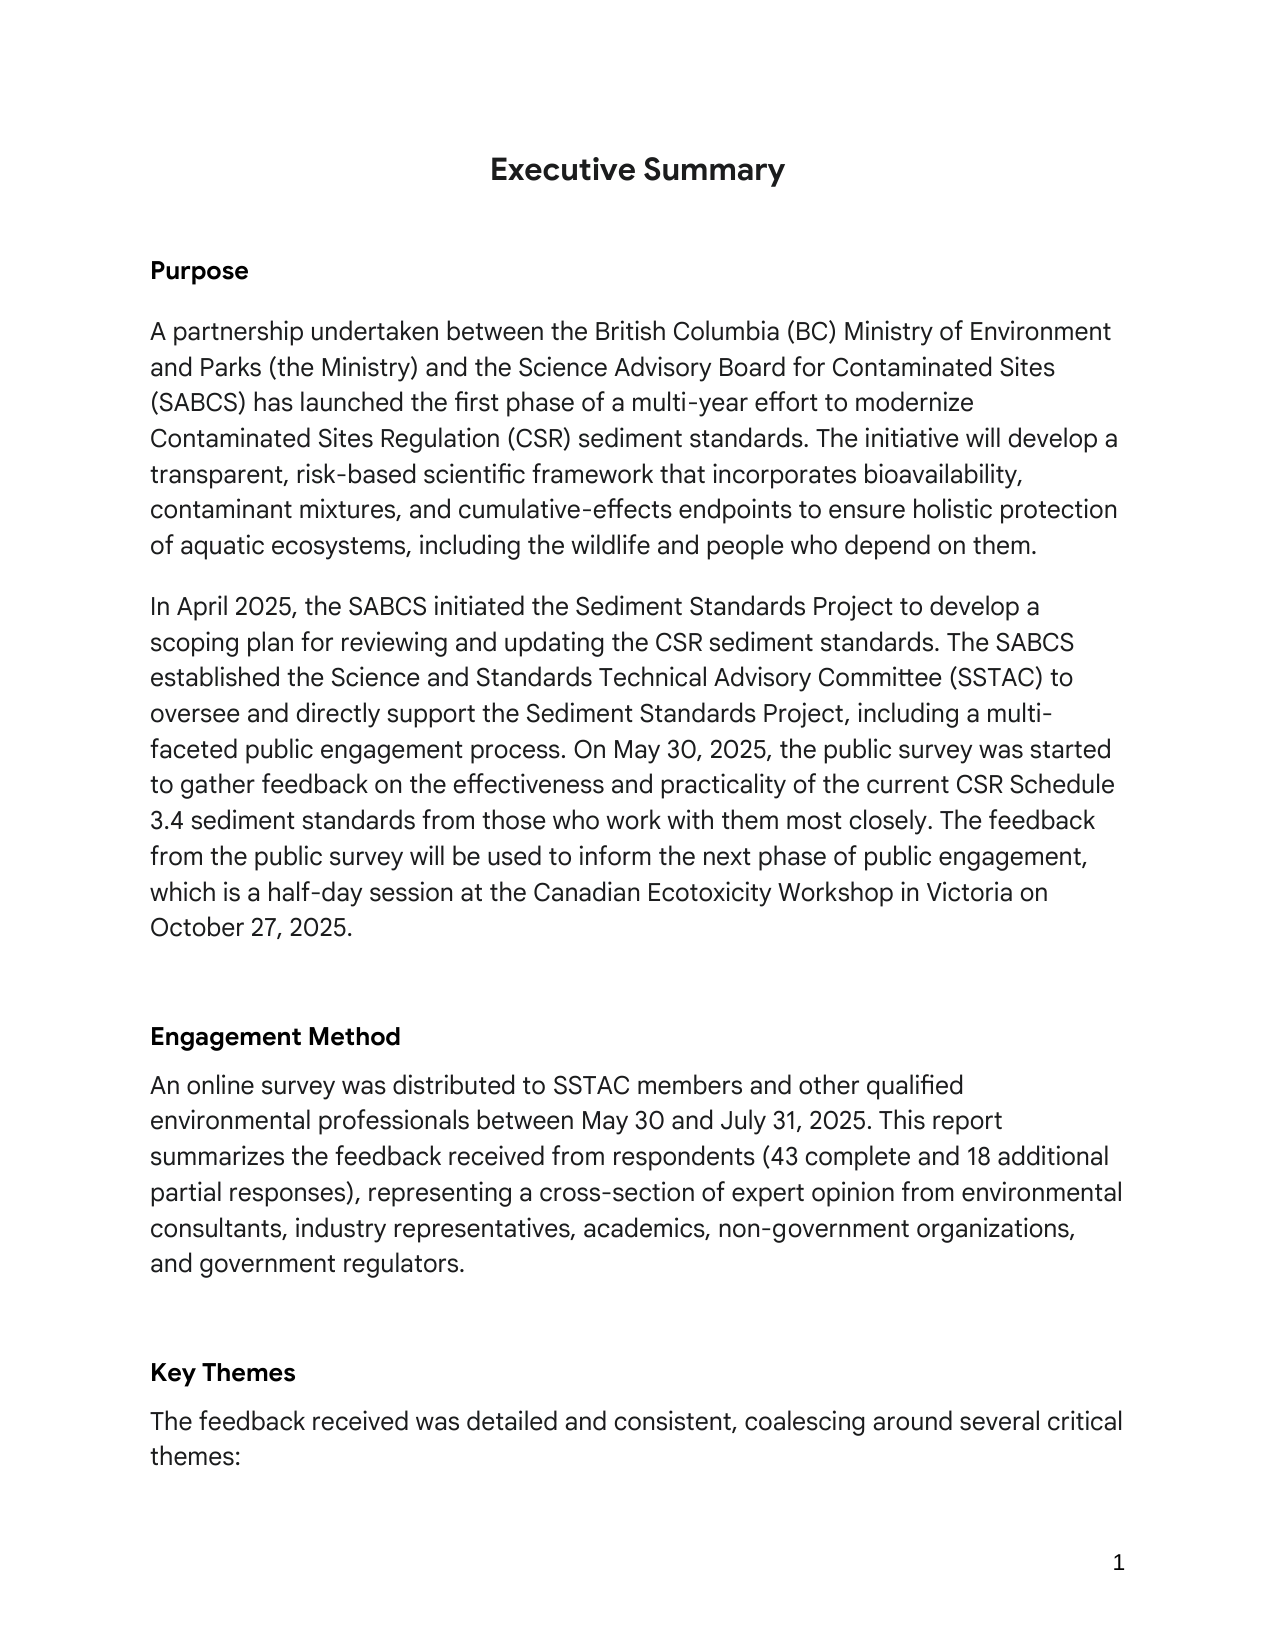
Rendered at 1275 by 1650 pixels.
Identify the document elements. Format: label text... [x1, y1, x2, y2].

text Engagement Method [150, 1022, 1125, 1053]
text An online survey was distributed to SSTAC members and other qualified environmental professionals between May 30 and July 31, 2025. This report summarizes the feedback received from respondents (43 complete and 18 additional partial responses), representing a cross-section of expert opinion from environmental consultants, industry representatives, academics, non-government organizations, and government regulators. [150, 1070, 1125, 1280]
text Key Themes [150, 1357, 1125, 1389]
text A partnership undertaken between the British Columbia (BC) Ministry of Environment and Parks (the Ministry) and the Science Advisory Board for Contaminated Sites (SABCS) has launched the first phase of a multi‑year effort to modernize Contaminated Sites Regulation (CSR) sediment standards. The initiative will develop a transparent, risk‑based scientific framework that incorporates bioavailability, contaminant mixtures, and cumulative‑effects endpoints to ensure holistic protection of aquatic ecosystems, including the wildlife and people who depend on them. [150, 316, 1125, 562]
text The feedback received was detailed and consistent, coalescing around several critical themes: [150, 1406, 1125, 1473]
subtitle Executive Summary [150, 150, 1125, 189]
text Purpose [150, 255, 1125, 287]
text In April 2025, the SABCS initiated the Sediment Standards Project to develop a scoping plan for reviewing and updating the CSR sediment standards. The SABCS established the Science and Standards Technical Advisory Committee (SSTAC) to oversee and directly support the Sediment Standards Project, including a multi-faceted public engagement process. On May 30, 2025, the public survey was started to gather feedback on the effectiveness and practicality of the current CSR Schedule 3.4 sediment standards from those who work with them most closely. The feedback from the public survey will be used to inform the next phase of public engagement, which is a half-day session at the Canadian Ecotoxicity Workshop in Victoria on October 27, 2025. [150, 591, 1125, 944]
